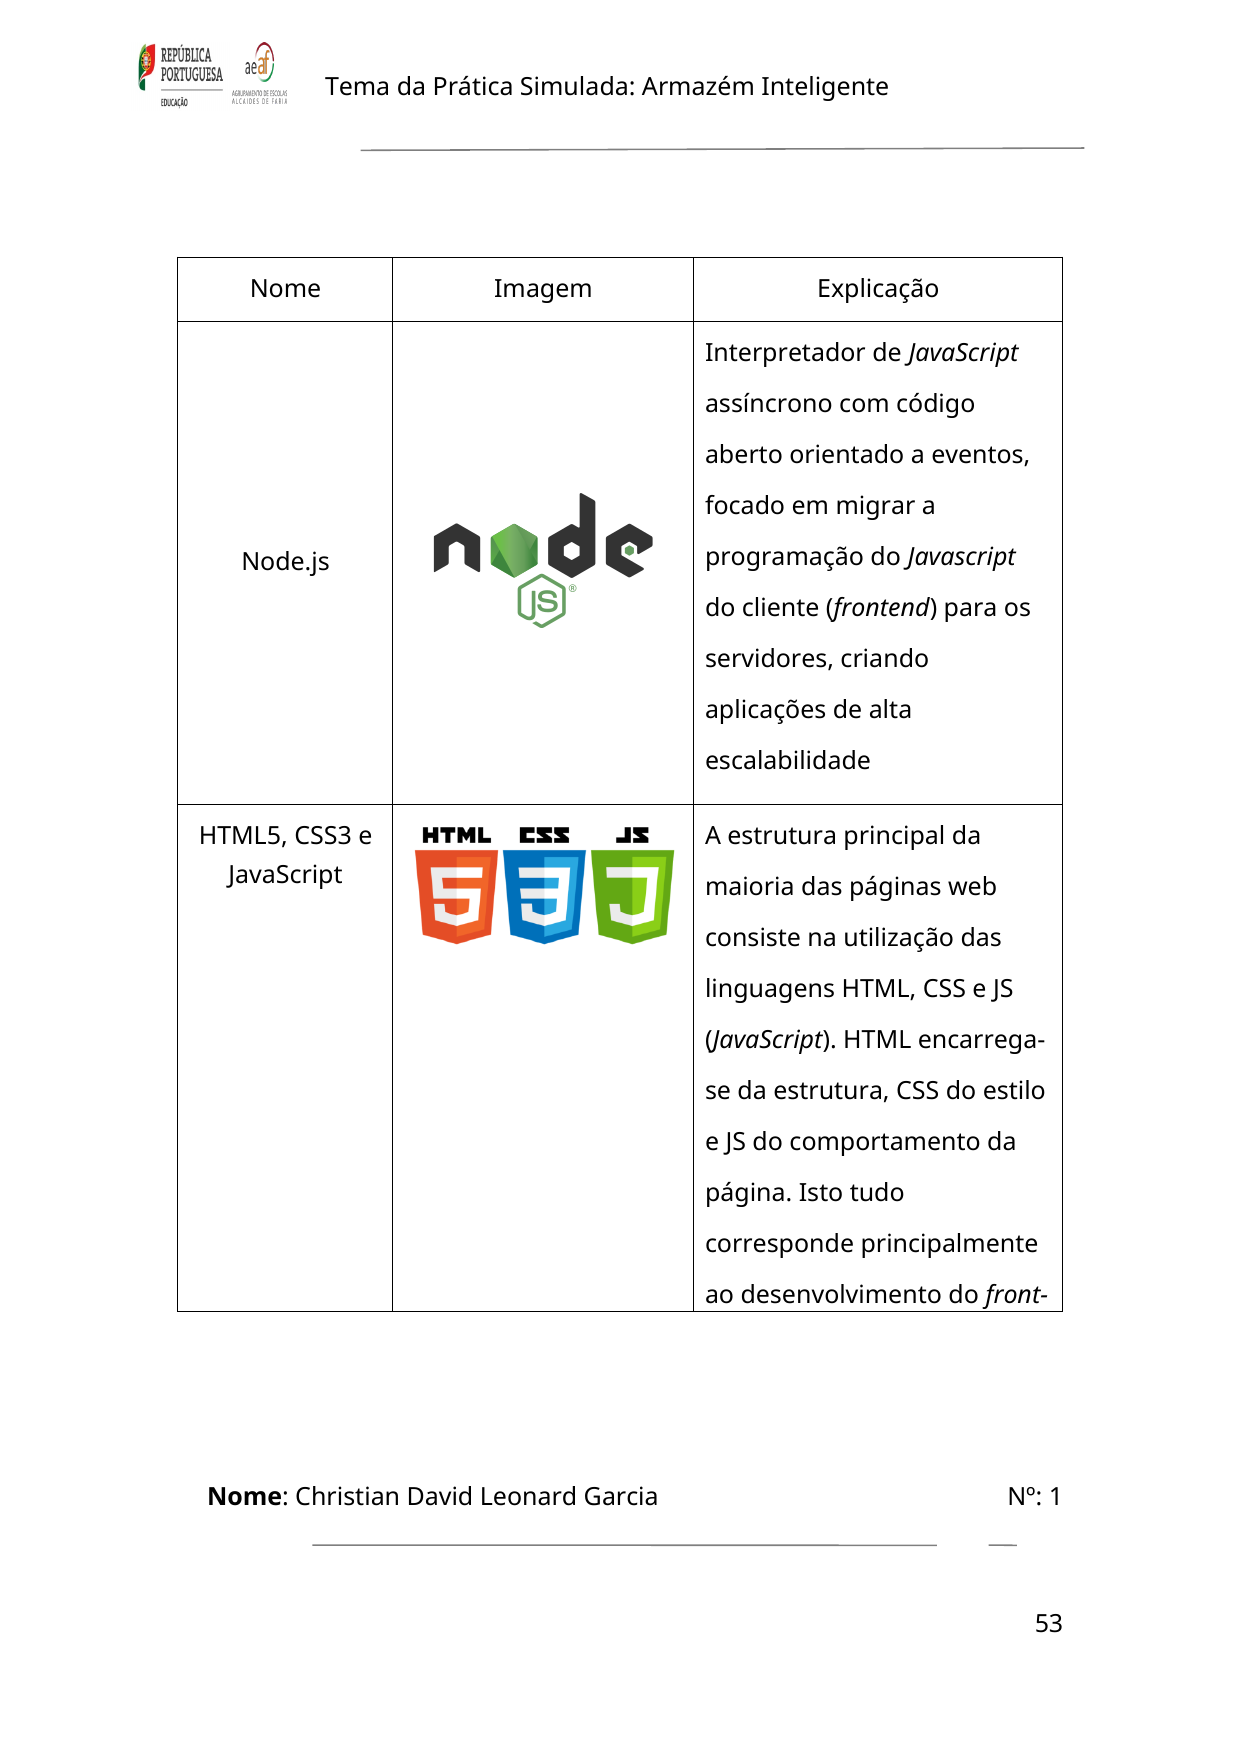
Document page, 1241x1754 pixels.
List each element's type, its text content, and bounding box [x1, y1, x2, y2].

table_cell HTML5, CSS3 e JavaScript [178, 805, 392, 1311]
picture [232, 42, 287, 104]
table_header Explicação [694, 258, 1062, 321]
picture [433, 493, 653, 628]
table_cell [393, 805, 693, 1311]
table_cell [393, 322, 693, 804]
table_header Imagem [393, 258, 693, 321]
table_cell Interpretador de JavaScript assíncrono com código aberto orientado a eventos, focado em migrar a programação do Javascript do cliente (frontend) para os servidores, criando aplicações de alta escalabilidade [694, 322, 1062, 804]
picture [130, 42, 231, 111]
table_header Nome [178, 258, 392, 321]
picture [406, 817, 680, 955]
table_cell Node.js [178, 322, 392, 804]
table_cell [694, 805, 1062, 1311]
